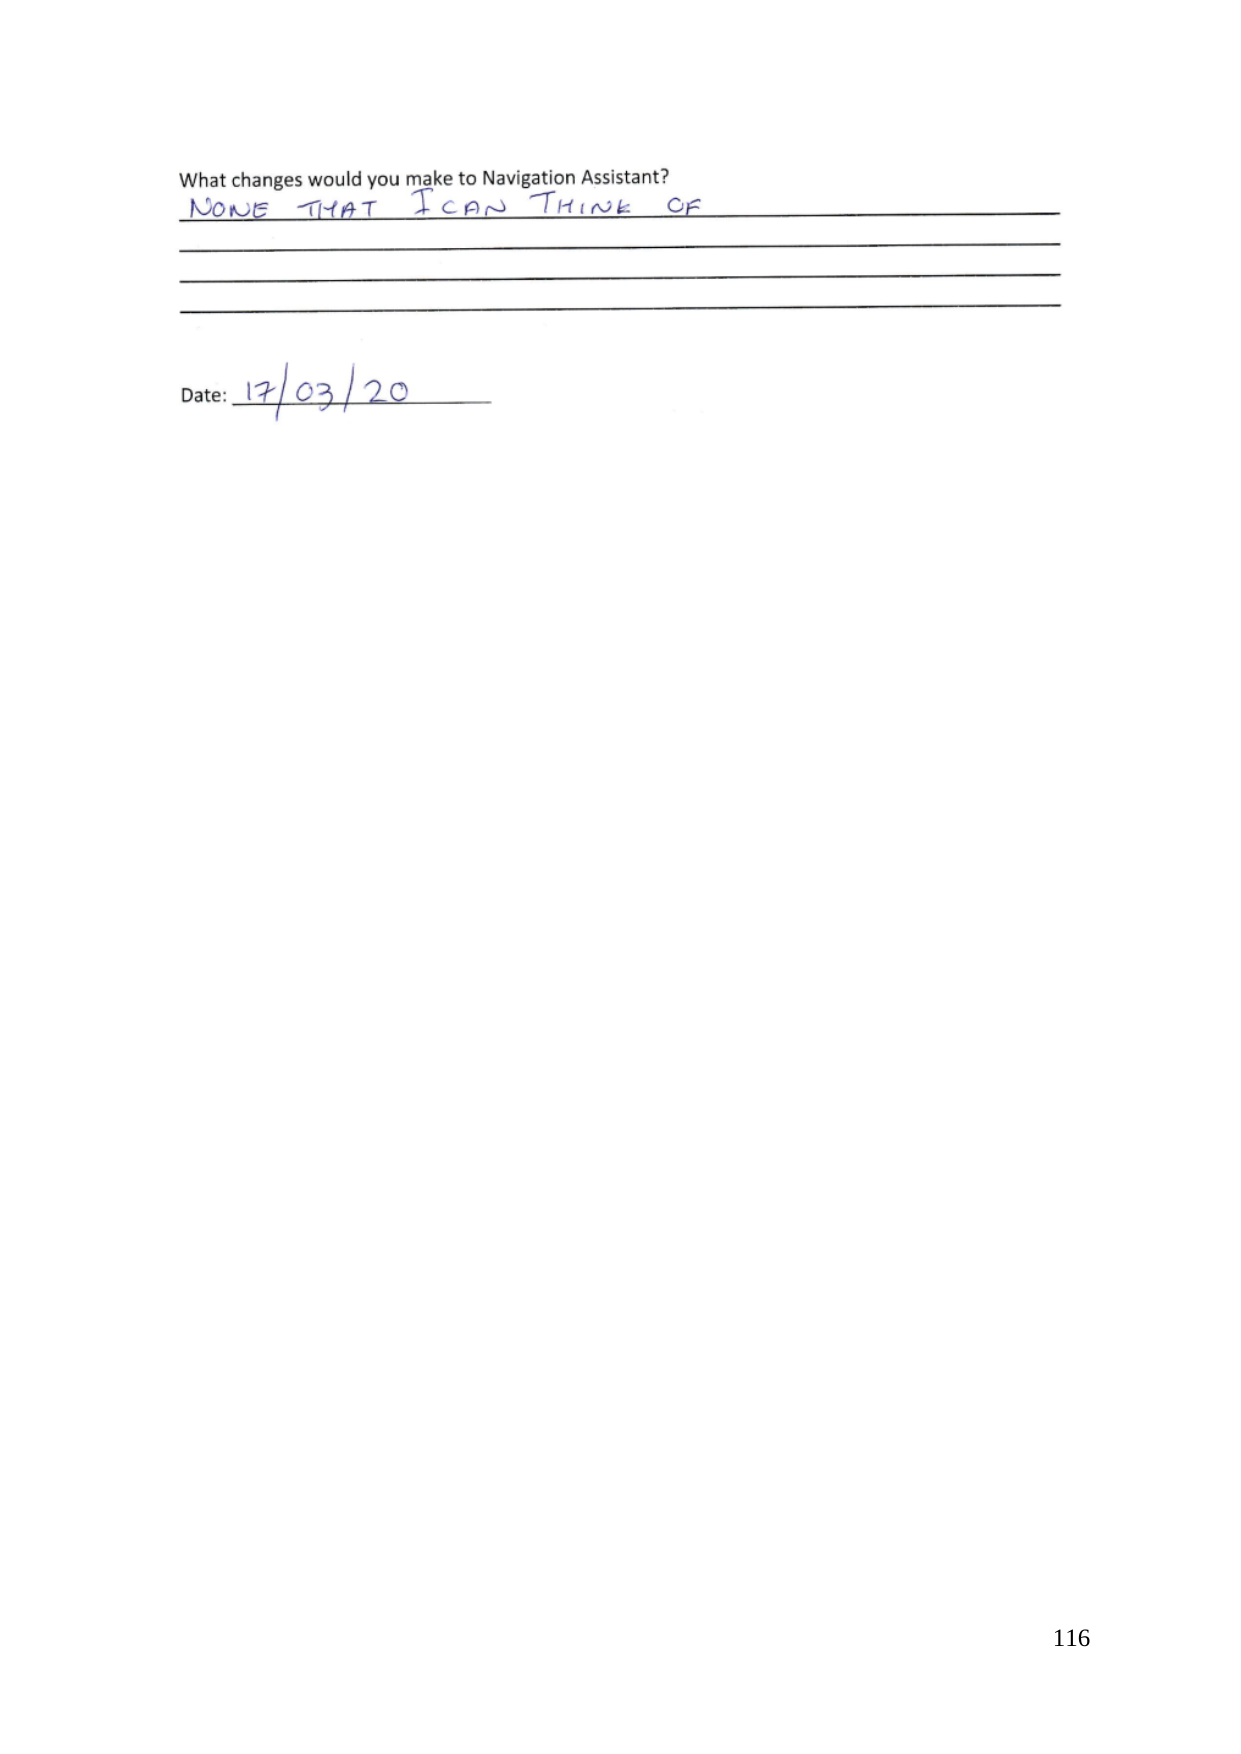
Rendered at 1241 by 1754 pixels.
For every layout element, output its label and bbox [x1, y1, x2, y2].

picture [150, 150, 1091, 437]
